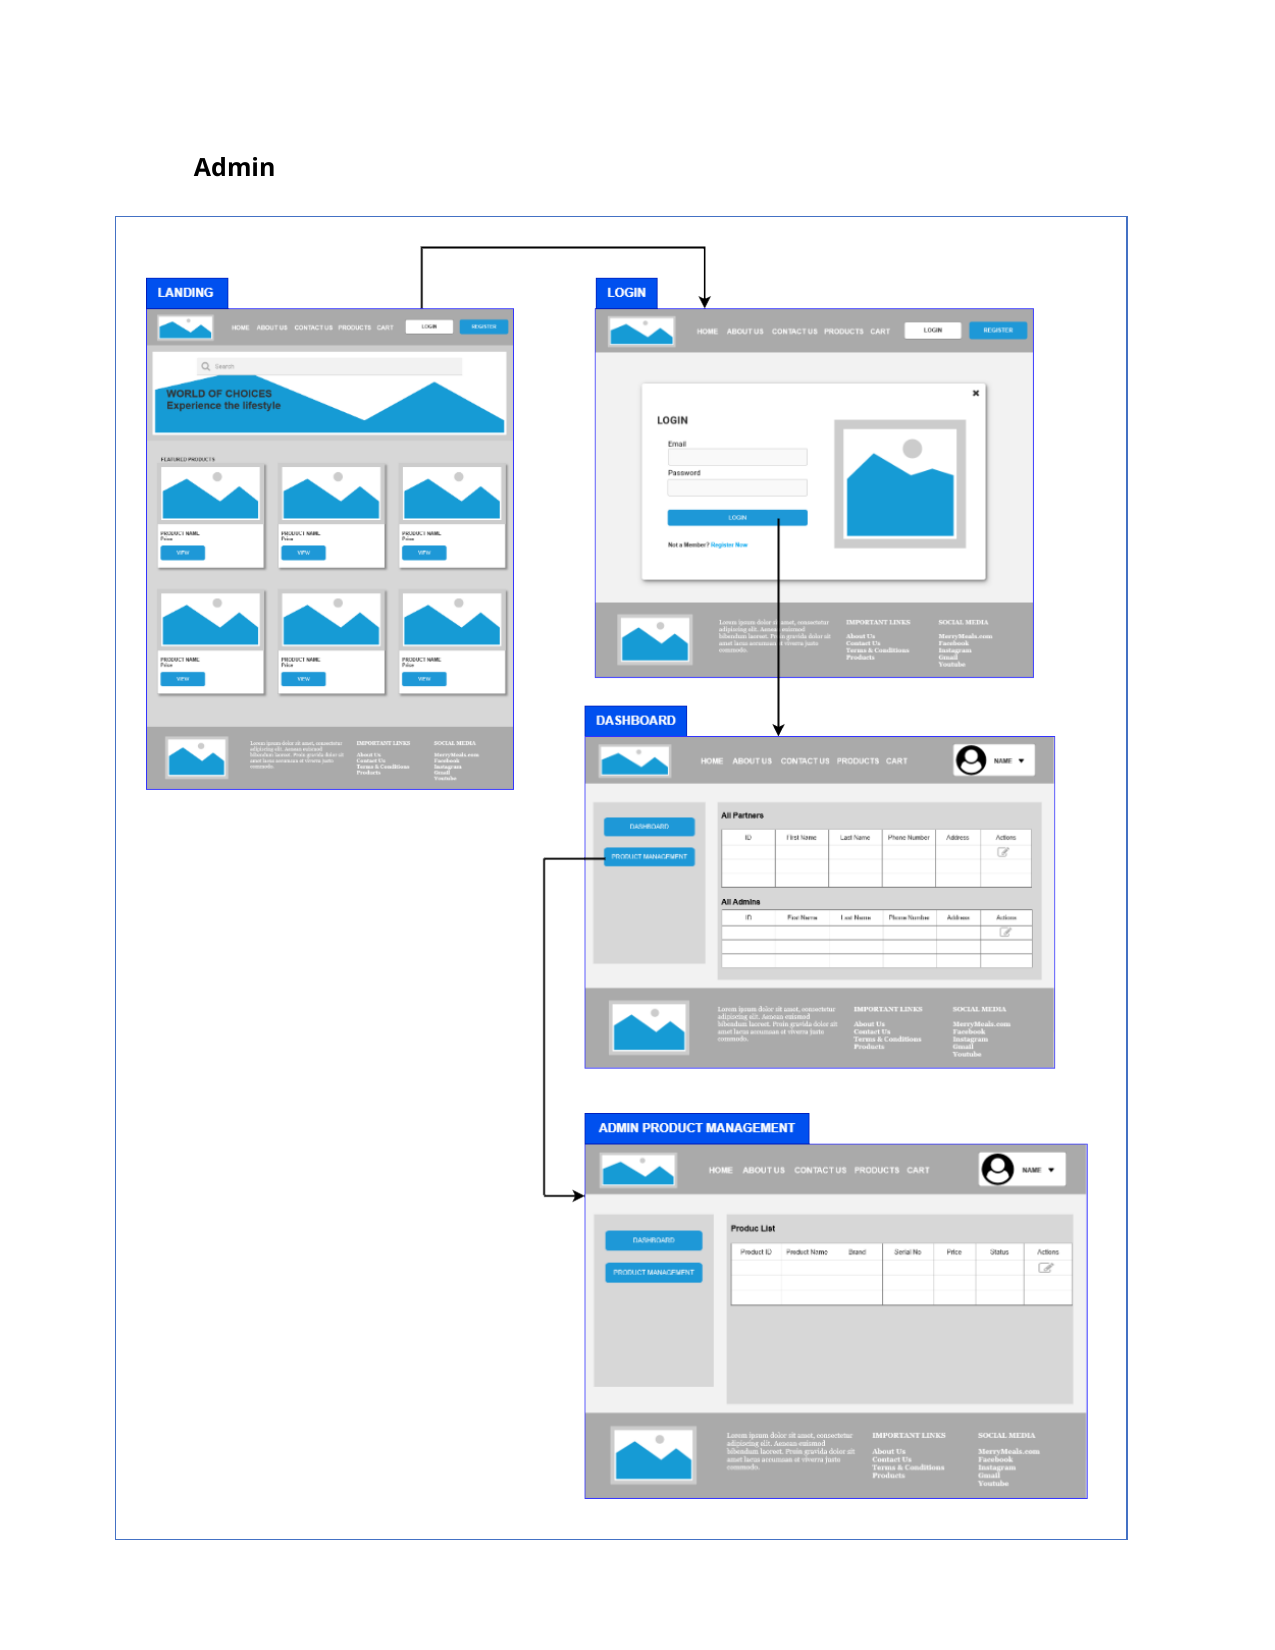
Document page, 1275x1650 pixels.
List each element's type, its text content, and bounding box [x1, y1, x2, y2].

list Admin [194, 150, 1198, 184]
picture [146, 246, 1088, 1499]
